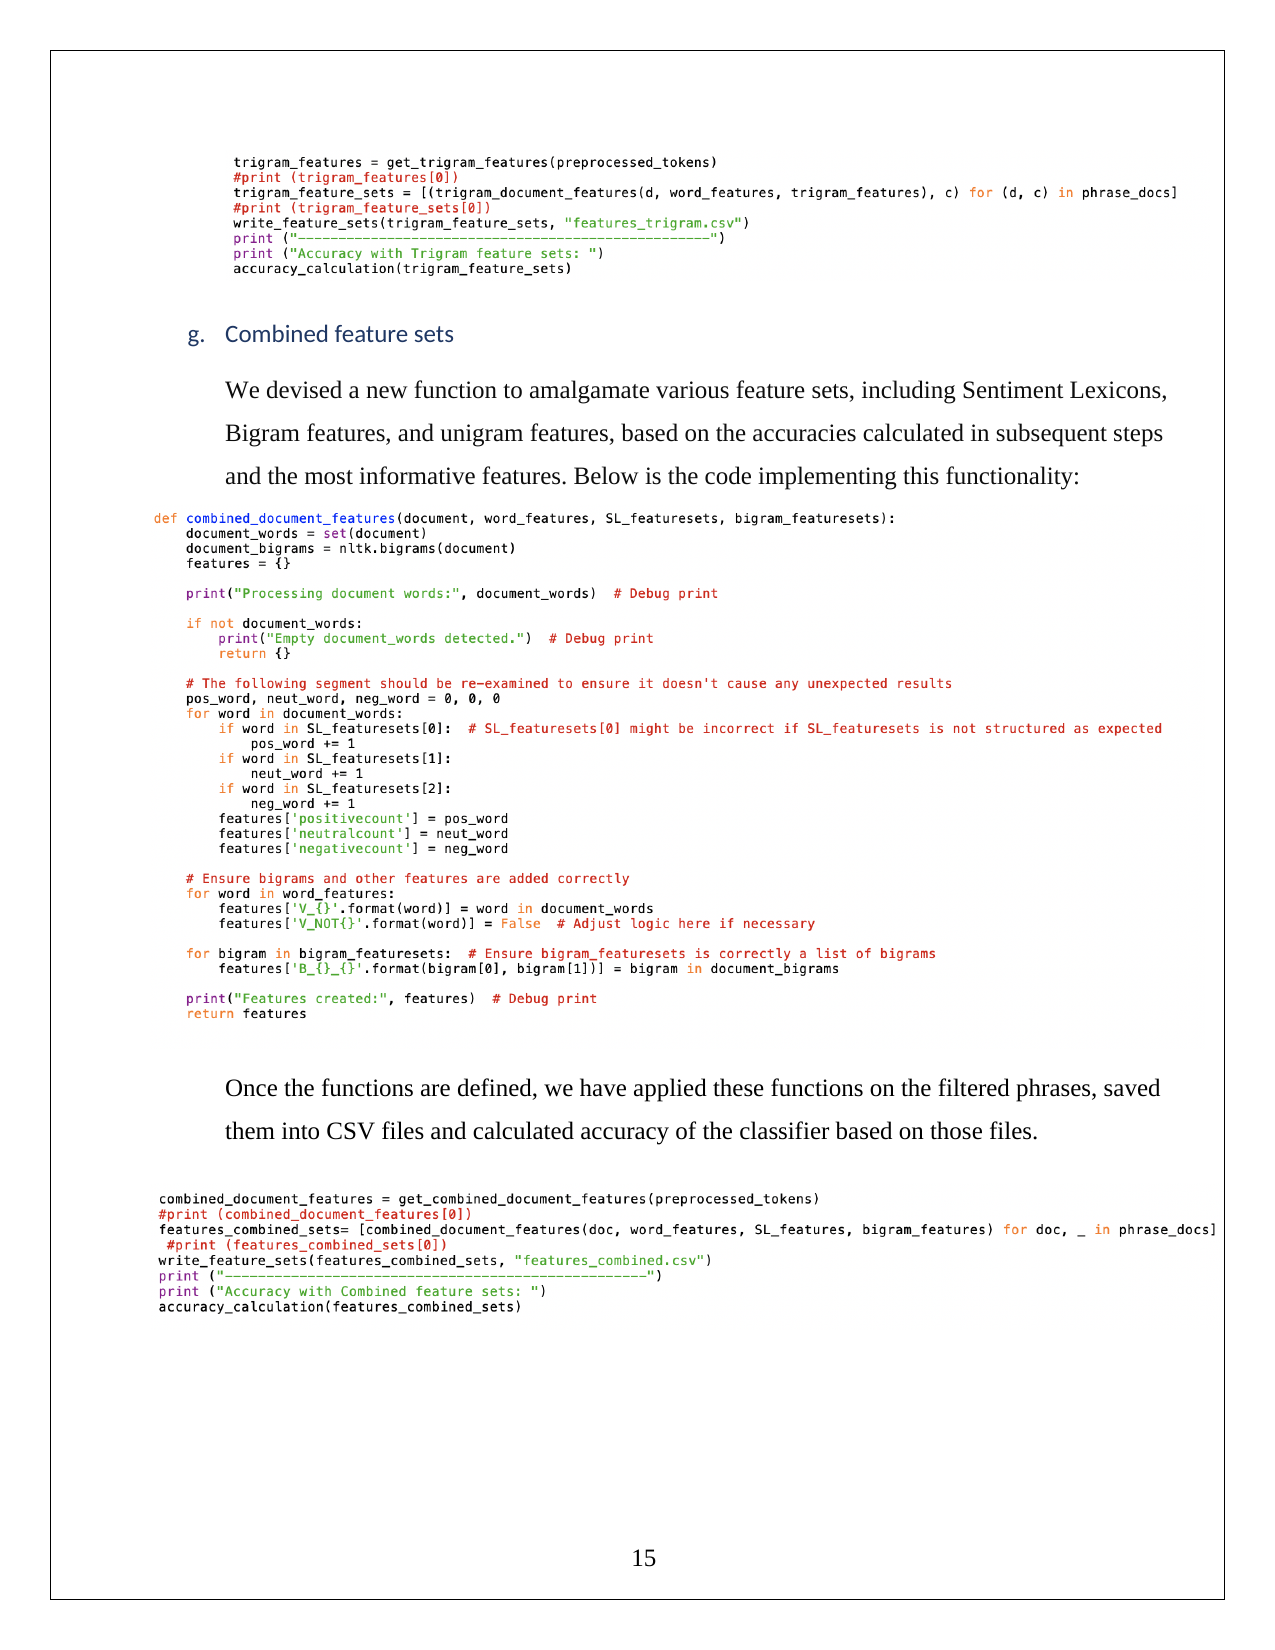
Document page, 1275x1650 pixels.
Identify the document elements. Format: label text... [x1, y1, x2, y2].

text We devised a new function to amalgamate various feature sets, including Sentiment Lexicons, Bigram features, and unigram features, based on the accuracies calculated in subsequent steps and the most informative features. Below is the code implementing this functionality: [225, 375, 1205, 490]
text Once the functions are defined, we have applied these functions on the filtered phrases, saved them into CSV files and calculated accuracy of the classifier based on those files. [225, 1073, 1205, 1145]
picture [225, 150, 1211, 281]
subtitle Combined feature sets [187, 319, 1205, 349]
picture [150, 1183, 1224, 1330]
picture [150, 504, 1206, 1049]
